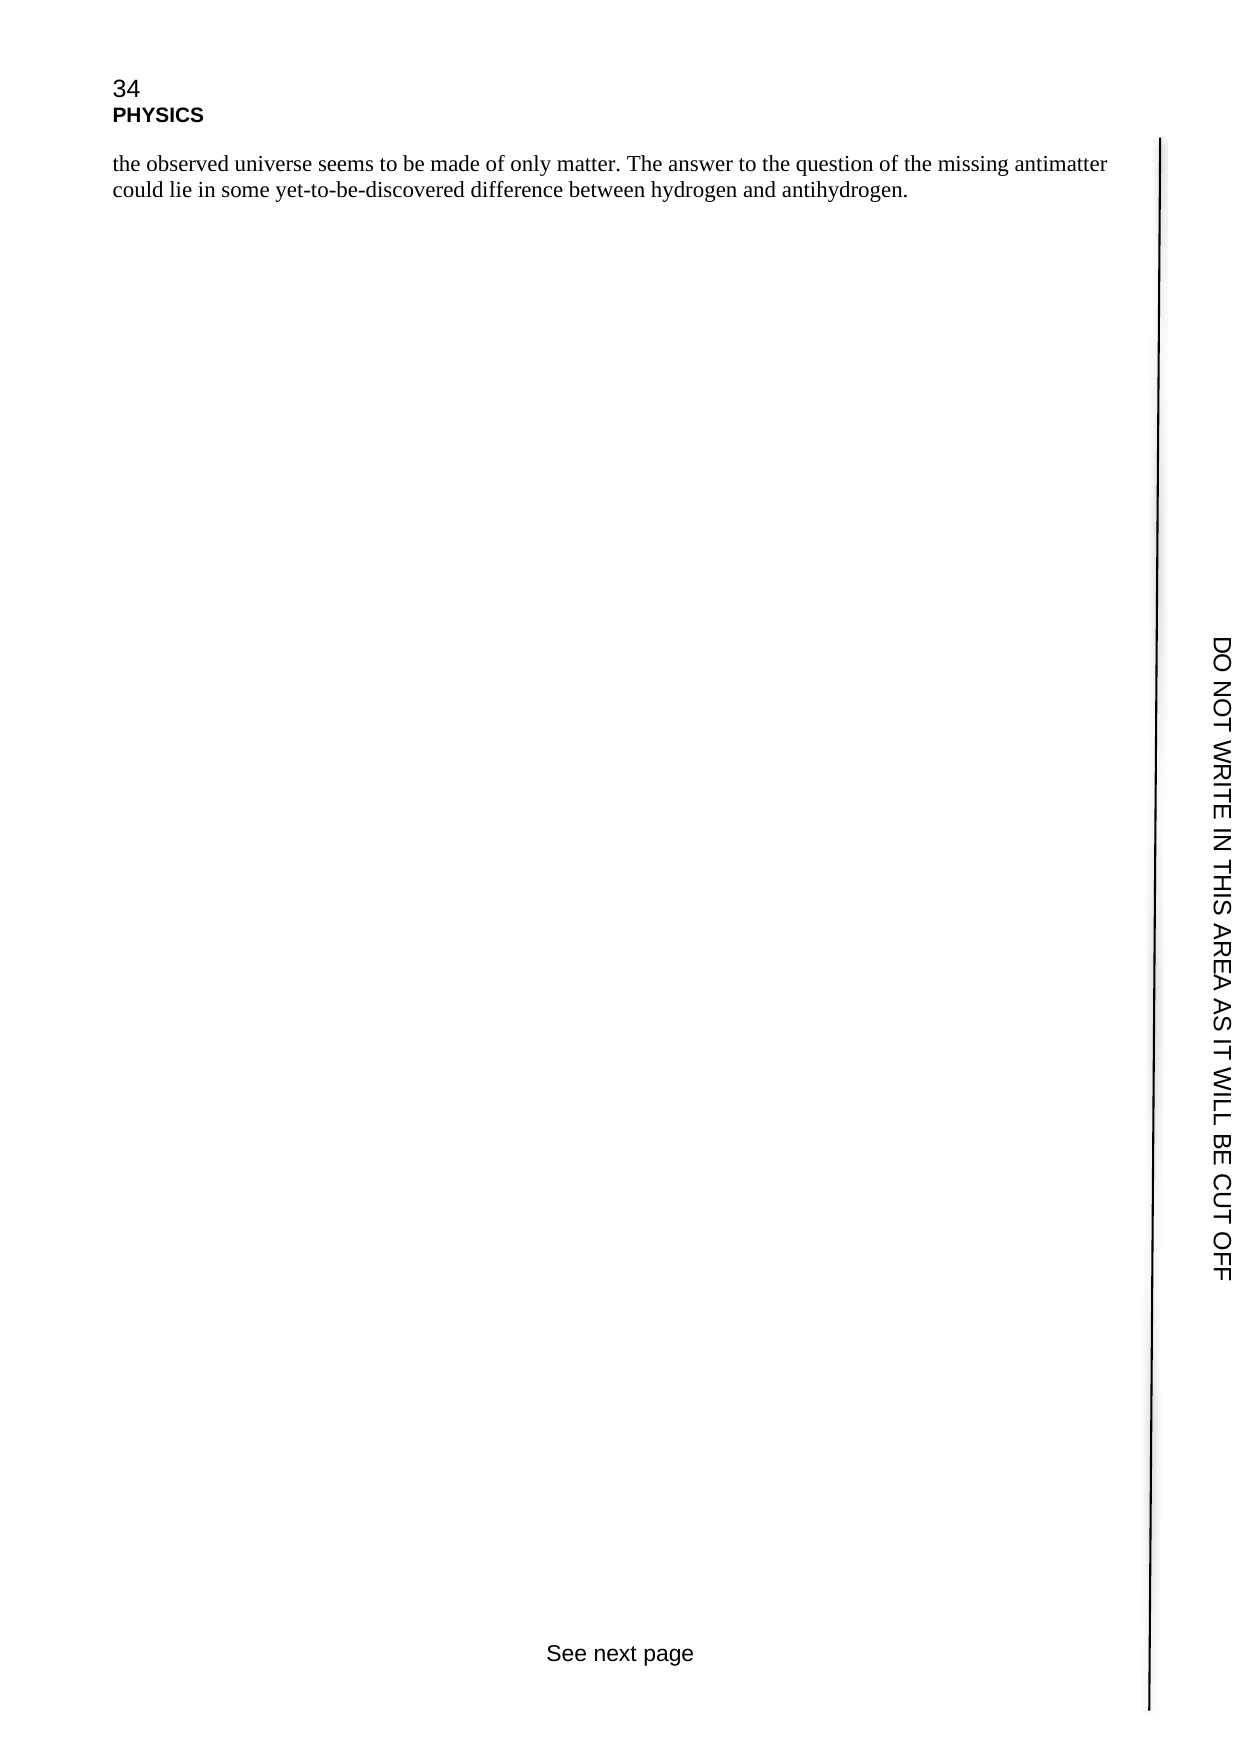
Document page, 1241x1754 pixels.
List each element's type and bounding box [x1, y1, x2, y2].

text [112, 150, 1128, 203]
